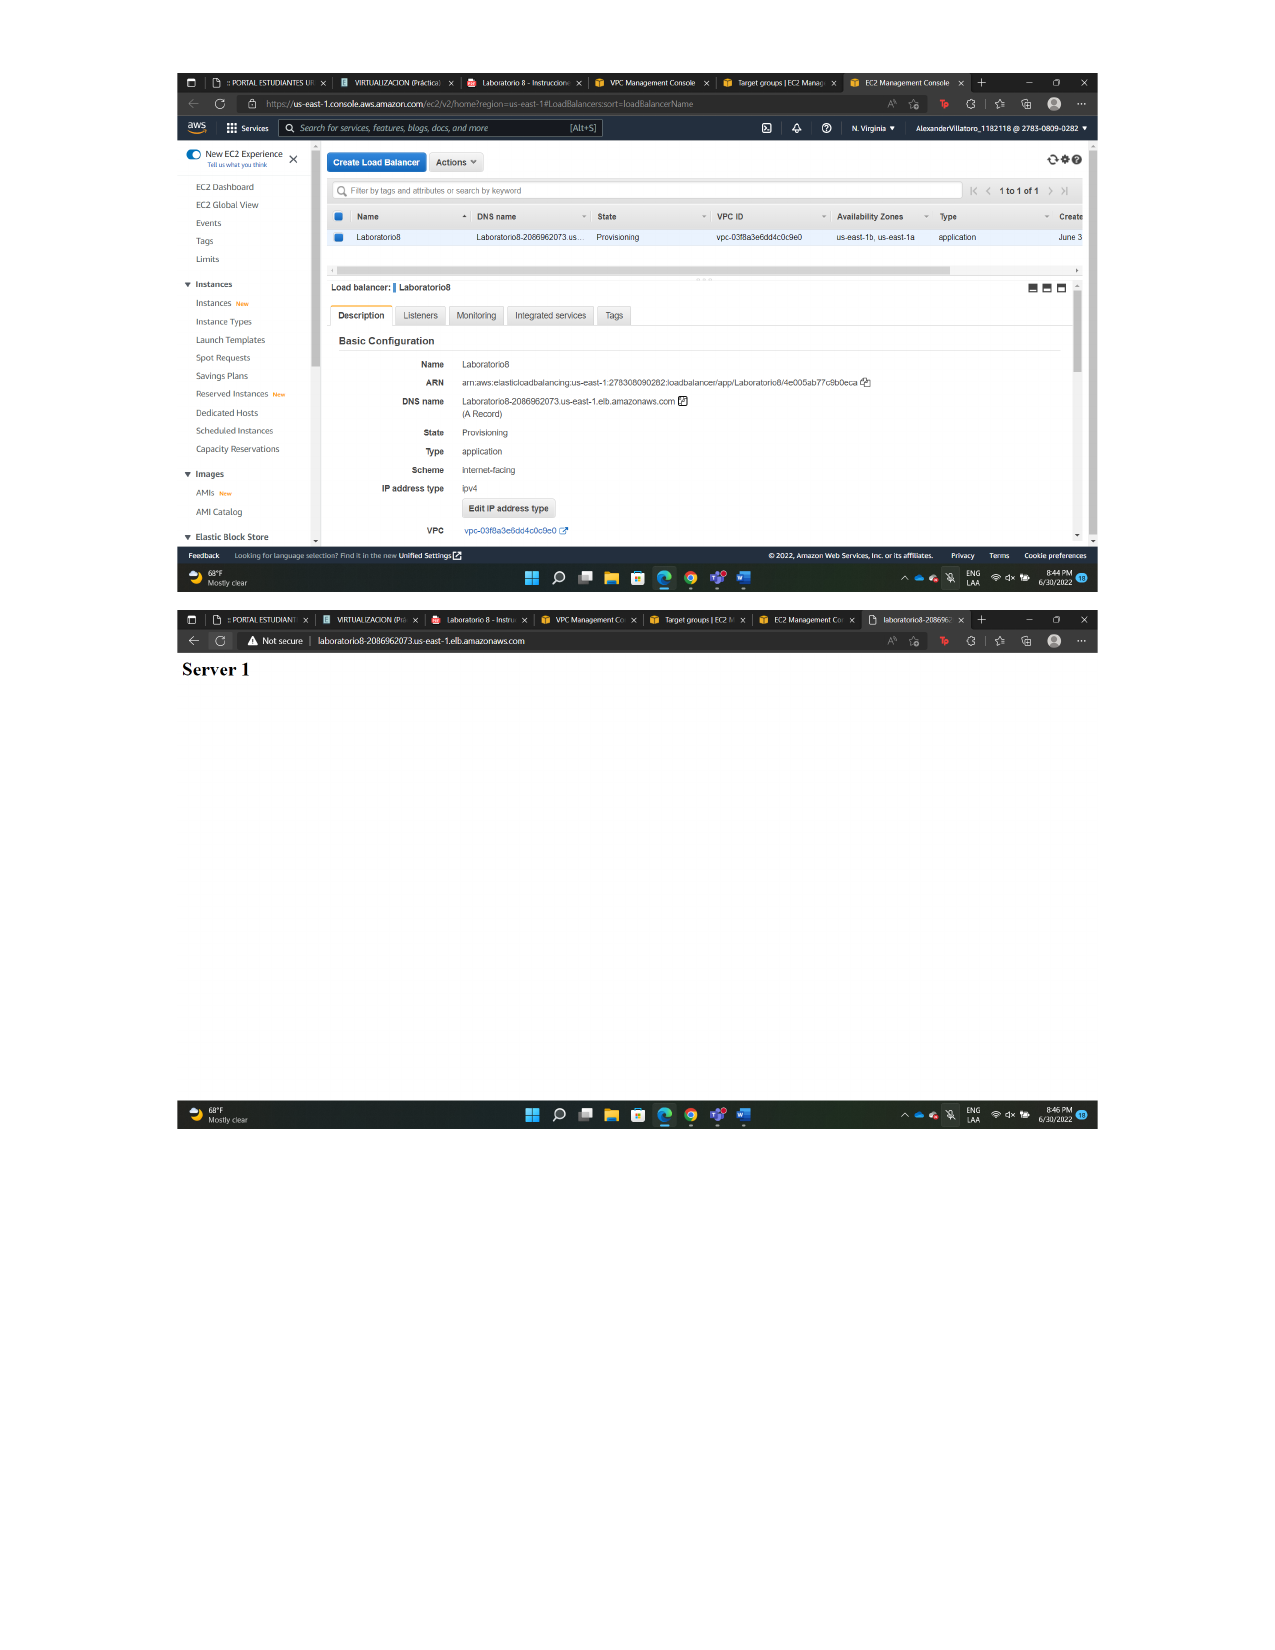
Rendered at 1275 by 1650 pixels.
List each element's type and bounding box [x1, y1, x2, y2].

picture [177, 610, 1098, 1129]
picture [177, 73, 1098, 592]
